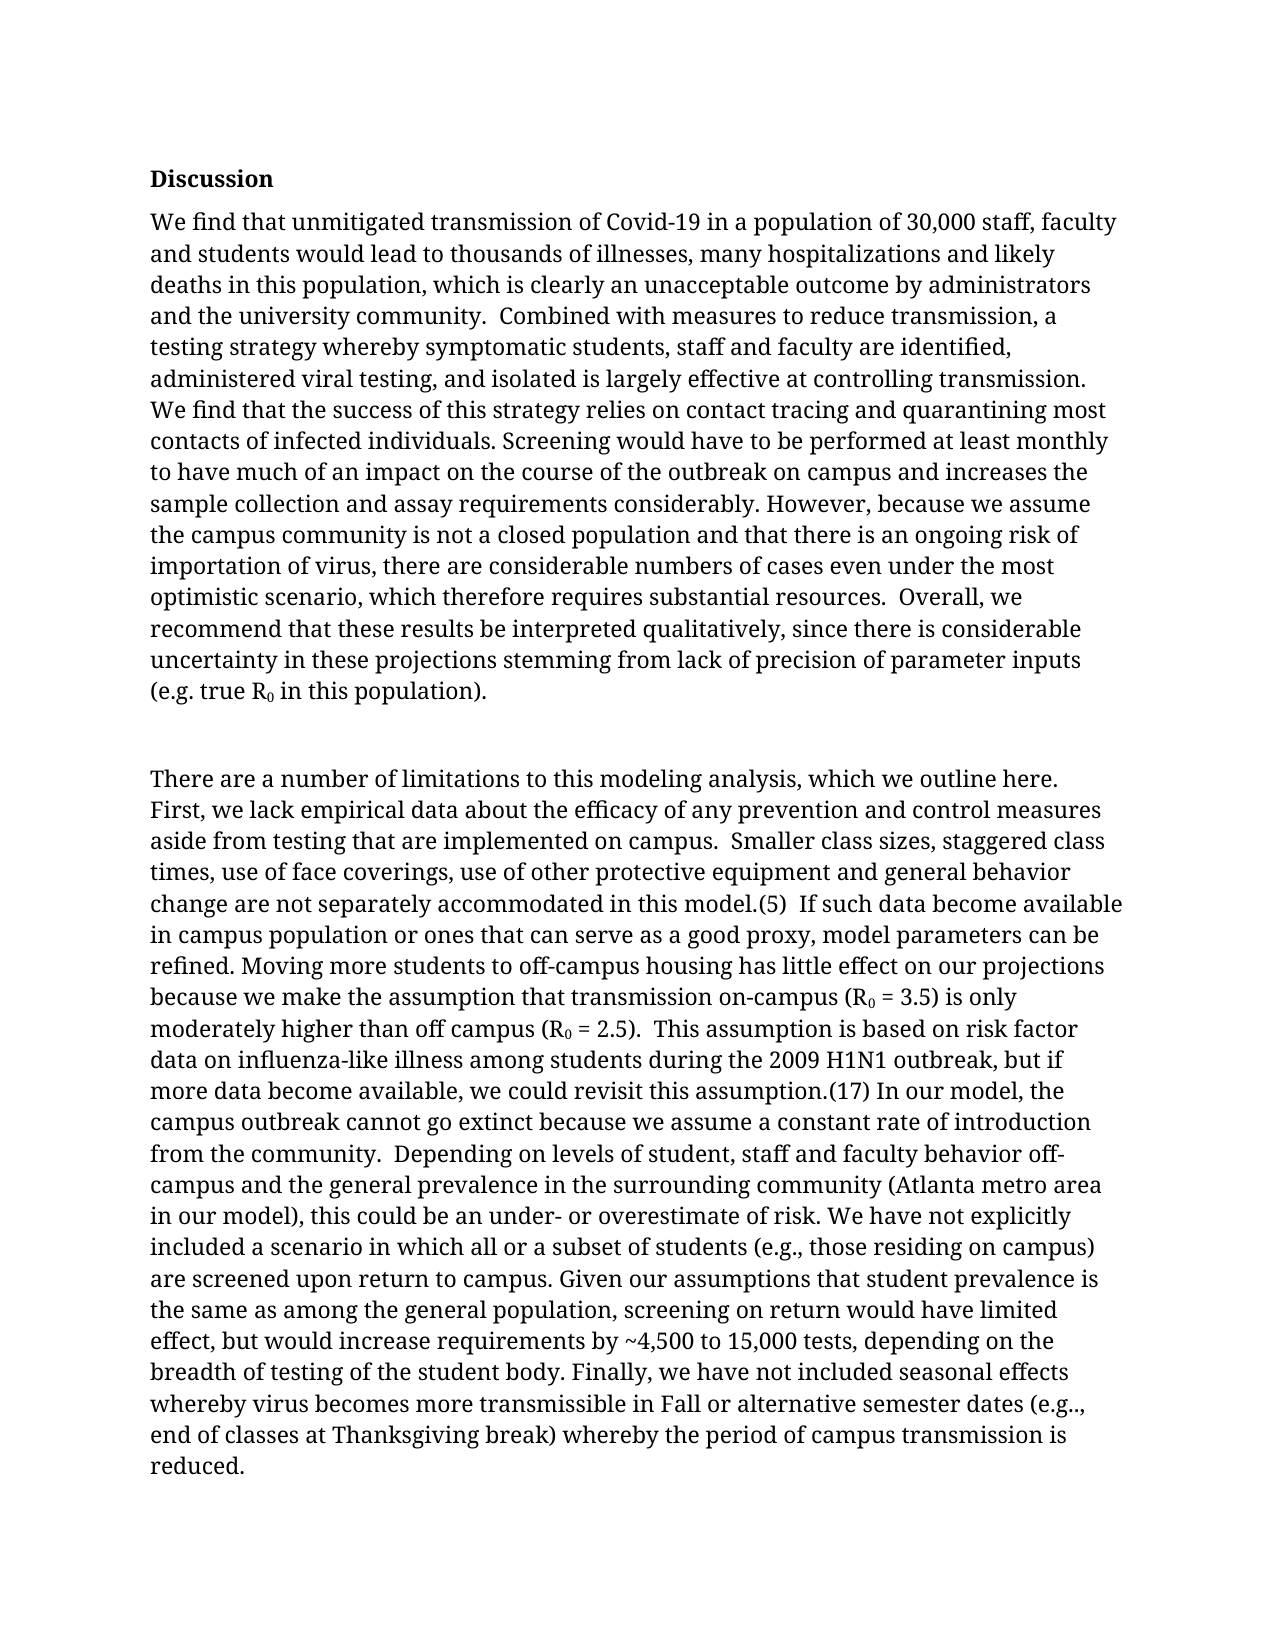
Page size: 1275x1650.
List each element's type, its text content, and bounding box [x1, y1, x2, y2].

text There are a number of limitations to this modeling analysis, which we outline here. First, we lack empirical data about the efficacy of any prevention and control measures aside from testing that are implemented on campus. Smaller class sizes, staggered class times, use of face coverings, use of other protective equipment and general behavior change are not separately accommodated in this model.(5) If such data become available in campus population or ones that can serve as a good proxy, model parameters can be refined. Moving more students to off-campus housing has little effect on our projections because we make the assumption that transmission on-campus (R0 = 3.5) is only moderately higher than off campus (R0 = 2.5). This assumption is based on risk factor data on influenza-like illness among students during the 2009 H1N1 outbreak, but if more data become available, we could revisit this assumption.(17) In our model, the campus outbreak cannot go extinct because we assume a constant rate of introduction from the community. Depending on levels of student, staff and faculty behavior off-campus and the general prevalence in the surrounding community (Atlanta metro area in our model), this could be an under- or overestimate of risk. We have not explicitly included a scenario in which all or a subset of students (e.g., those residing on campus) are screened upon return to campus. Given our assumptions that student prevalence is the same as among the general population, screening on return would have limited effect, but would increase requirements by ~4,500 to 15,000 tests, depending on the breadth of testing of the student body. Finally, we have not included seasonal effects whereby virus becomes more transmissible in Fall or alternative semester dates (e.g.., end of classes at Thanksgiving break) whereby the period of campus transmission is reduced. [150, 762, 1125, 1481]
text Discussion [150, 162, 1125, 194]
text We find that unmitigated transmission of Covid-19 in a population of 30,000 staff, faculty and students would lead to thousands of illnesses, many hospitalizations and likely deaths in this population, which is clearly an unacceptable outcome by administrators and the university community. Combined with measures to reduce transmission, a testing strategy whereby symptomatic students, staff and faculty are identified, administered viral testing, and isolated is largely effective at controlling transmission. We find that the success of this strategy relies on contact tracing and quarantining most contacts of infected individuals. Screening would have to be performed at least monthly to have much of an impact on the course of the outbreak on campus and increases the sample collection and assay requirements considerably. However, because we assume the campus community is not a closed population and that there is an ongoing risk of importation of virus, there are considerable numbers of cases even under the most optimistic scenario, which therefore requires substantial resources. Overall, we recommend that these results be interpreted qualitatively, since there is considerable uncertainty in these projections stemming from lack of precision of parameter inputs (e.g. true R0 in this population). [150, 206, 1125, 706]
